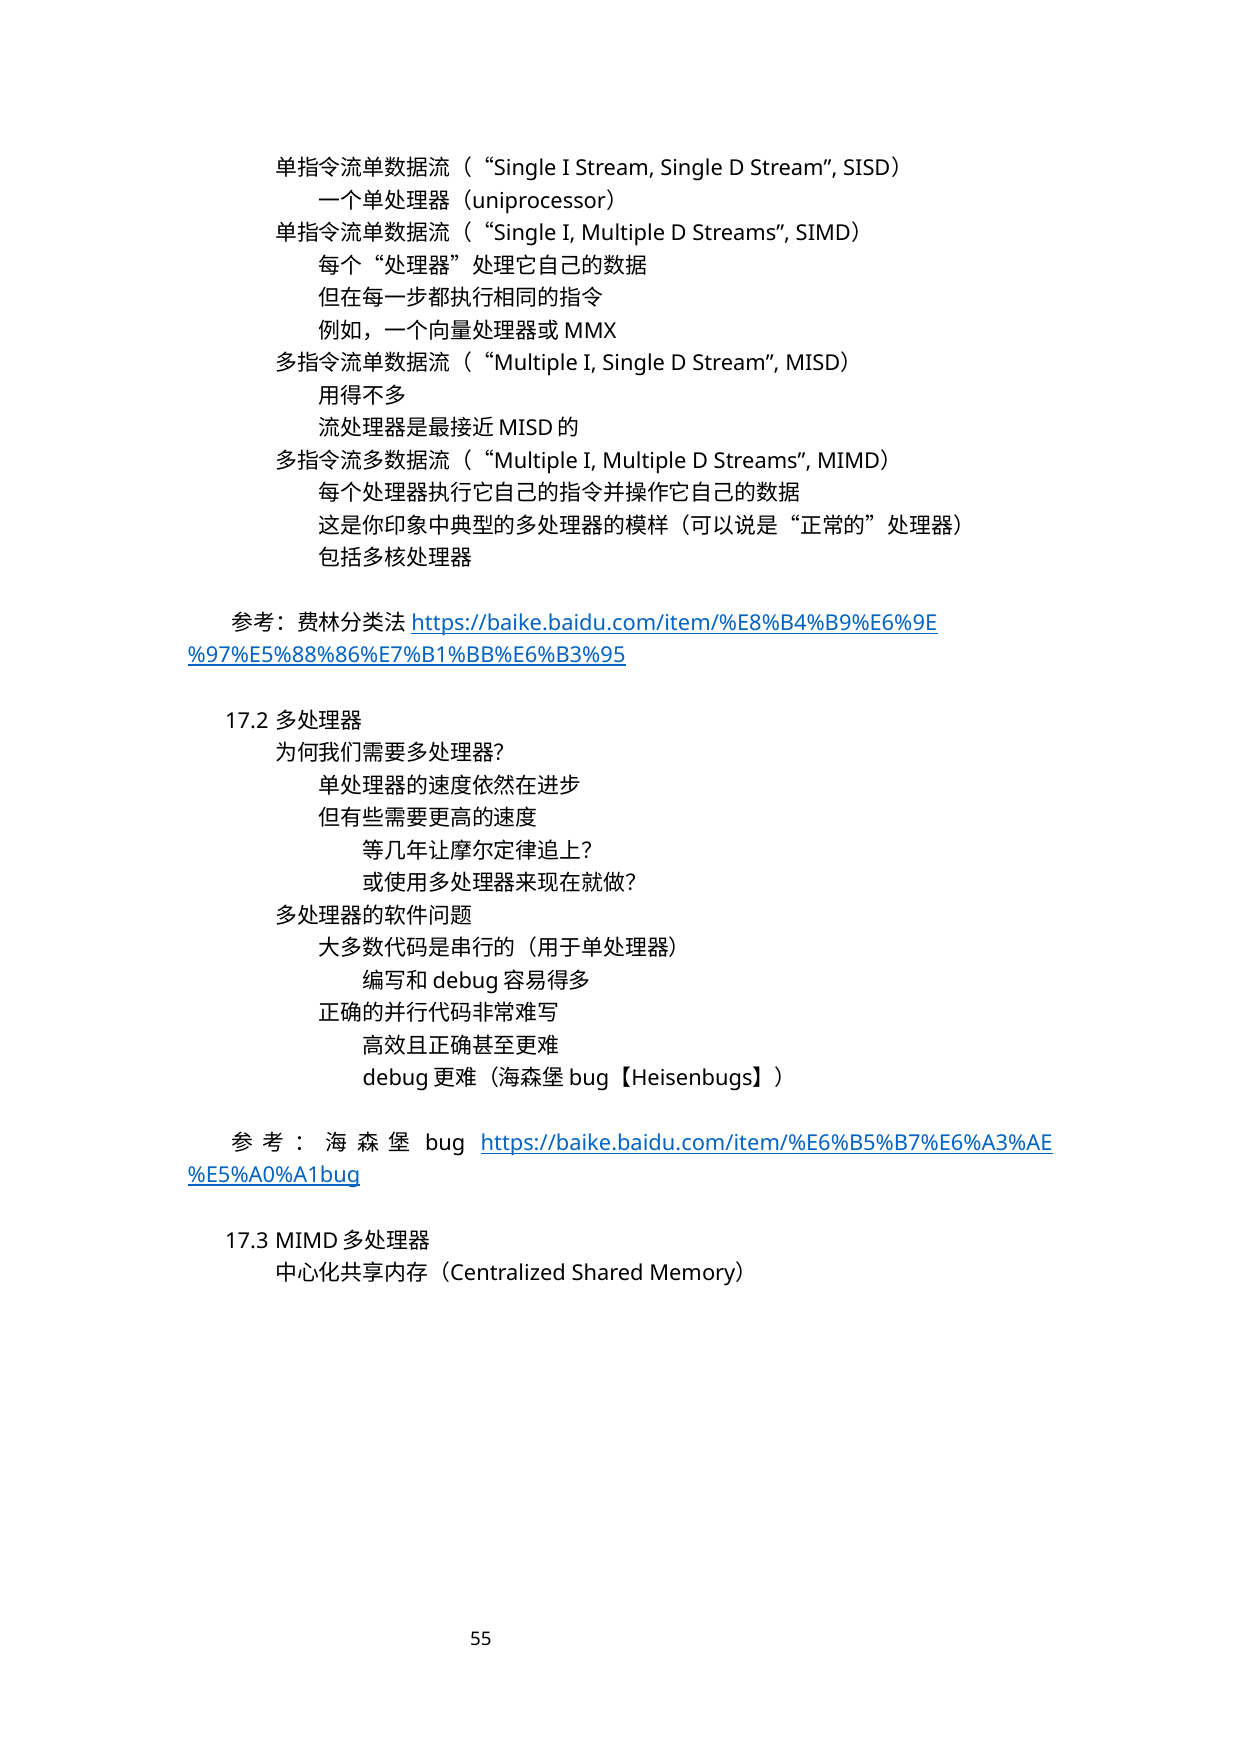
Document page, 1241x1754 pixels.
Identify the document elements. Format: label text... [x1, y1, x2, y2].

text 高效且正确甚至更难 [319, 1027, 1053, 1060]
text 一个单处理器（uniprocessor） [275, 182, 1053, 215]
text 多指令流单数据流（“Multiple I, Single D Stream”, MISD） [231, 345, 1053, 377]
text 多指令流多数据流（“Multiple I, Multiple D Streams”, MIMD） [231, 442, 1053, 475]
text 单指令流单数据流（“Single I, Multiple D Streams”, SIMD） [231, 215, 1053, 247]
text 每个“处理器”处理它自己的数据 [275, 247, 1053, 280]
text 包括多核处理器 [275, 540, 1053, 572]
text 多处理器的软件问题 [231, 897, 1053, 930]
text 中心化共享内存（Centralized Shared Memory） [231, 1255, 1053, 1287]
text 大多数代码是串行的（用于单处理器） [275, 930, 1053, 962]
text 但在每一步都执行相同的指令 [275, 280, 1053, 312]
list MIMD多处理器 [225, 1222, 1053, 1255]
text 为何我们需要多处理器？ [231, 735, 1053, 767]
text 用得不多 [275, 377, 1053, 410]
text 正确的并行代码非常难写 [275, 995, 1053, 1027]
text 编写和debug容易得多 [319, 962, 1053, 995]
text 单指令流单数据流（“Single I Stream, Single D Stream”, SISD） [231, 150, 1053, 182]
text debug更难（海森堡bug【Heisenbugs】） [319, 1060, 1053, 1092]
text 但有些需要更高的速度 [275, 800, 1053, 832]
list 多处理器 [225, 702, 1053, 735]
text 参考：海森堡bug https://baike.baidu.com/item/%E6%B5%B7%E6%A3%AE%E5%A0%A1bug [187, 1125, 1053, 1190]
text 单处理器的速度依然在进步 [275, 767, 1053, 800]
text 例如，一个向量处理器或MMX [275, 312, 1053, 345]
text 或使用多处理器来现在就做？ [319, 865, 1053, 897]
text 流处理器是最接近MISD的 [275, 410, 1053, 442]
text 参考：费林分类法 https://baike.baidu.com/item/%E8%B4%B9%E6%9E%97%E5%88%86%E7%B1%BB%E6%B3%95 [187, 605, 1053, 670]
text 每个处理器执行它自己的指令并操作它自己的数据 [275, 475, 1053, 507]
text 等几年让摩尔定律追上？ [319, 832, 1053, 865]
text 这是你印象中典型的多处理器的模样（可以说是“正常的”处理器） [275, 507, 1053, 540]
